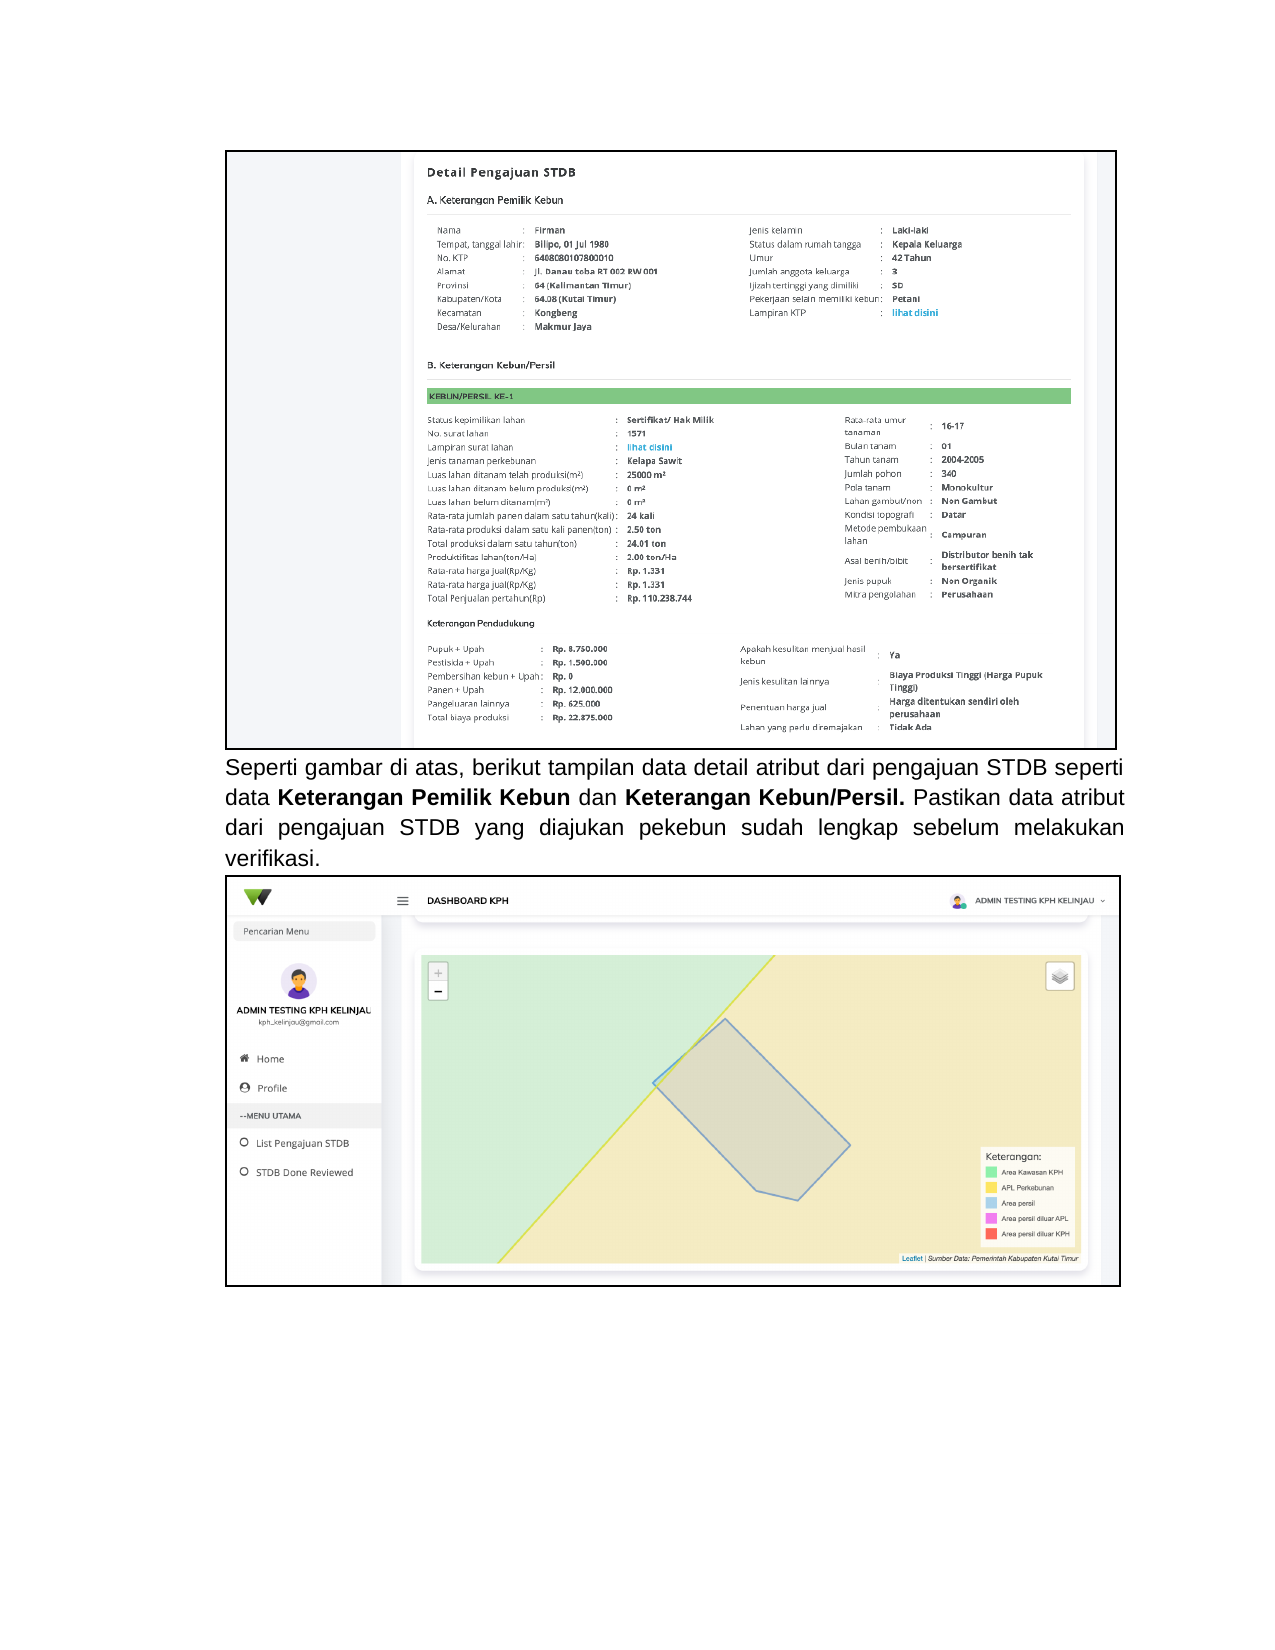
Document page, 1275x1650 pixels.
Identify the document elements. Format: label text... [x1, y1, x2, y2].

picture [227, 152, 1115, 748]
text Seperti gambar di atas, berikut tampilan data detail atribut dari pengajuan STDB seperti data Keterangan Pemilik Kebun dan Keterangan Kebun/Persil. Pastikan data atribut dari pengajuan STDB yang diajukan pekebun sudah lengkap sebelum melakukan verifikasi. [225, 754, 1125, 871]
picture [227, 877, 1119, 1285]
